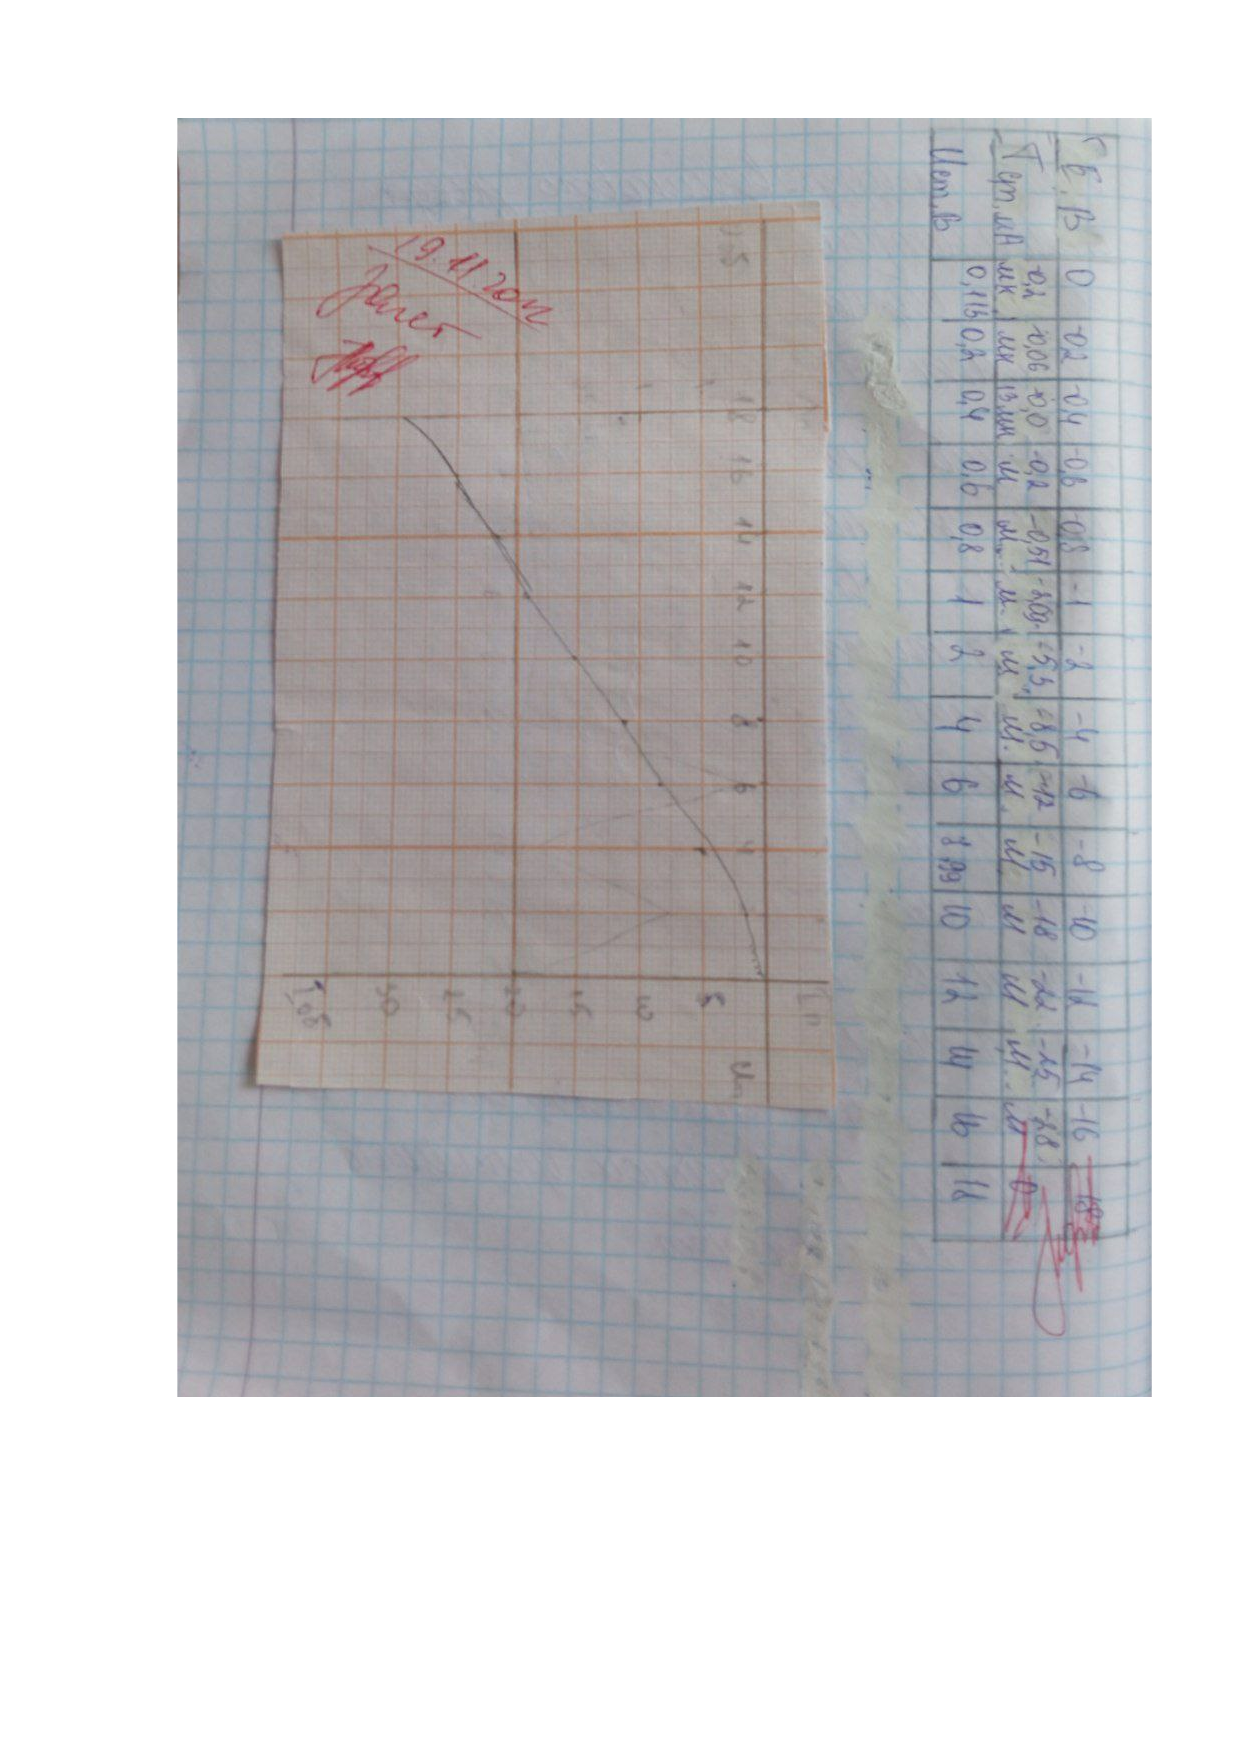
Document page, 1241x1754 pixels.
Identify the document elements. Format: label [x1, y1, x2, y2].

picture [177, 118, 1152, 1397]
